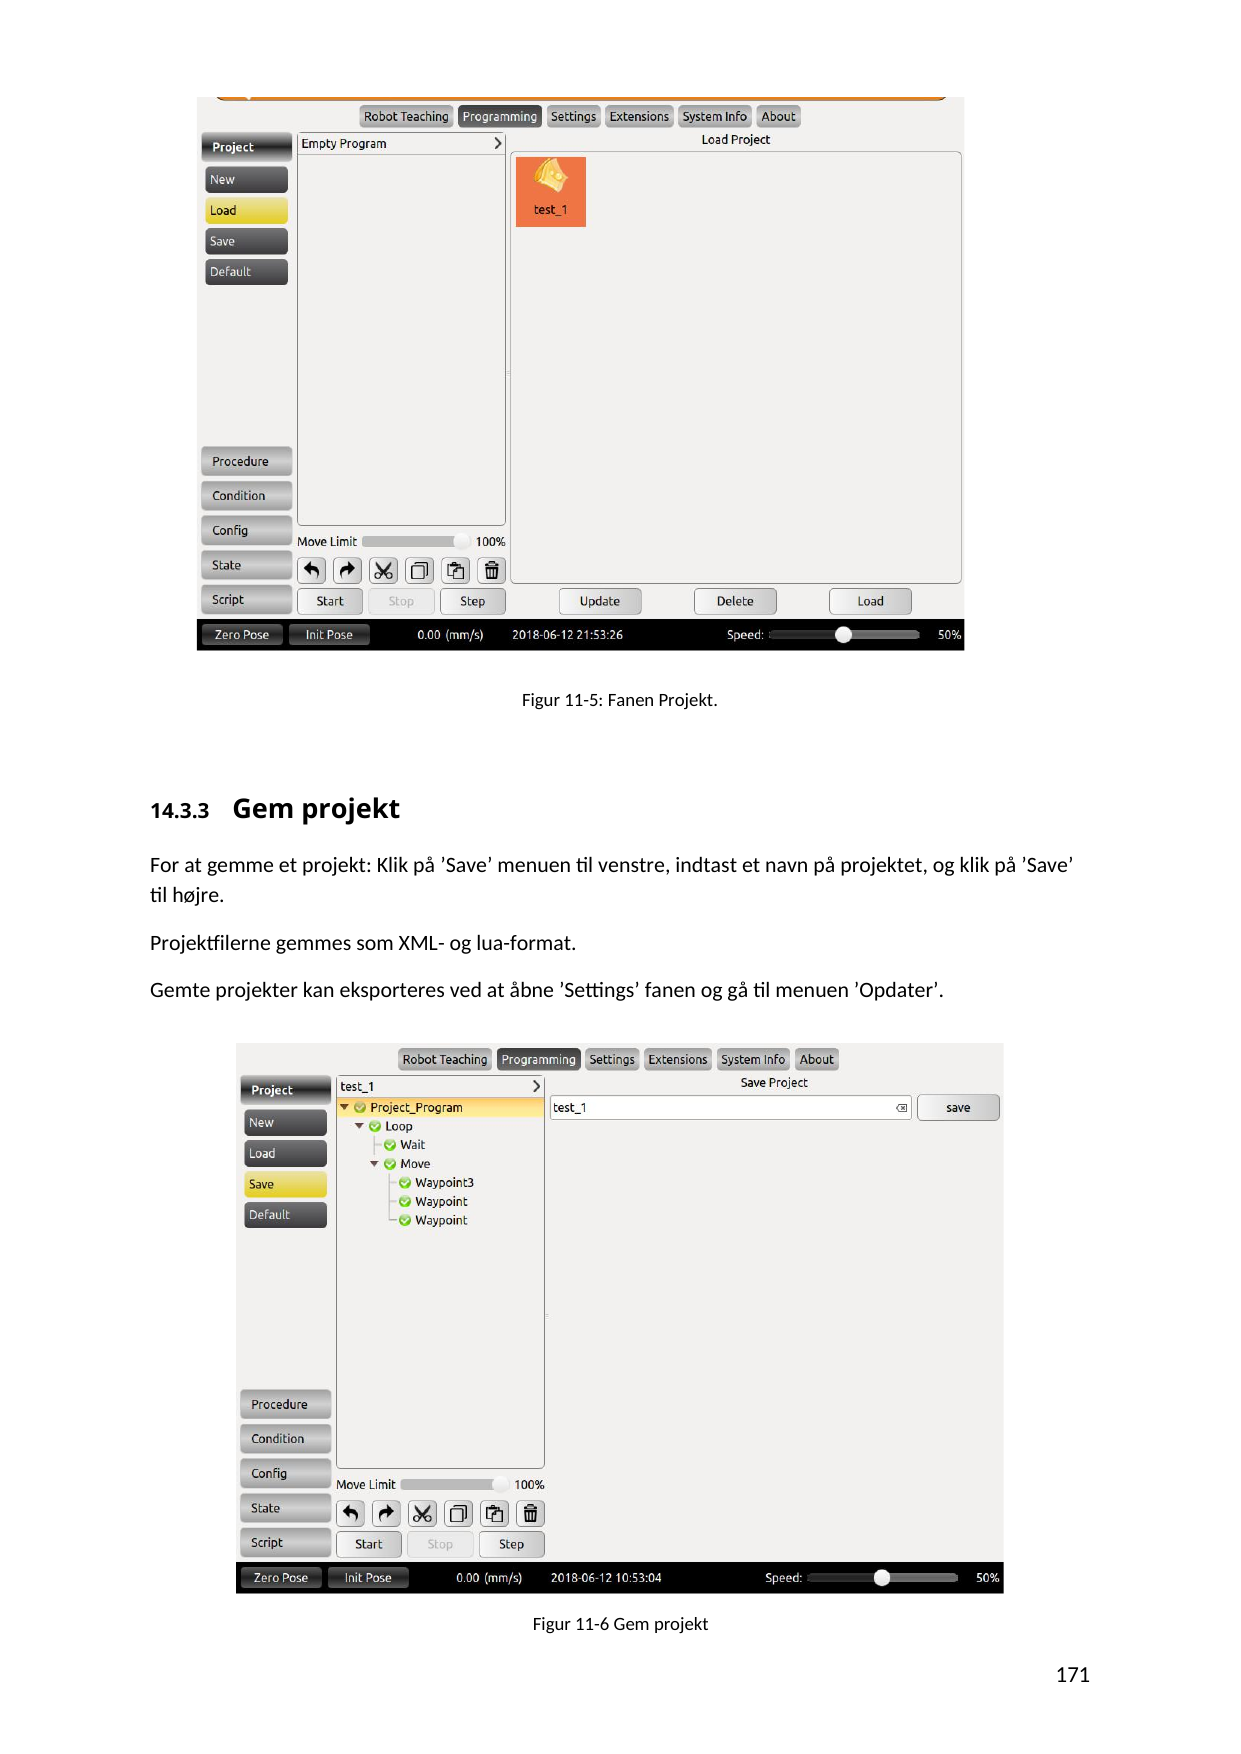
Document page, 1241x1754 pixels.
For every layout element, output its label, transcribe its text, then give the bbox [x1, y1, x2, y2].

picture [196, 97, 965, 651]
subtitle Gem projekt [150, 789, 1090, 826]
text Projektfilerne gemmes som XML- og lua-format. [150, 929, 1090, 956]
text For at gemme et projekt: Klik på ’Save’ menuen til venstre, indtast et navn på projektet, og klik på ’Save’ til højre. [150, 851, 1090, 908]
text Figur 11-5: Fanen Projekt. [150, 688, 1089, 711]
text Gemte projekter kan eksporteres ved at åbne ’Settings’ fanen og gå til menuen ’Opdater’. [150, 976, 1090, 1003]
picture [236, 1043, 1004, 1594]
